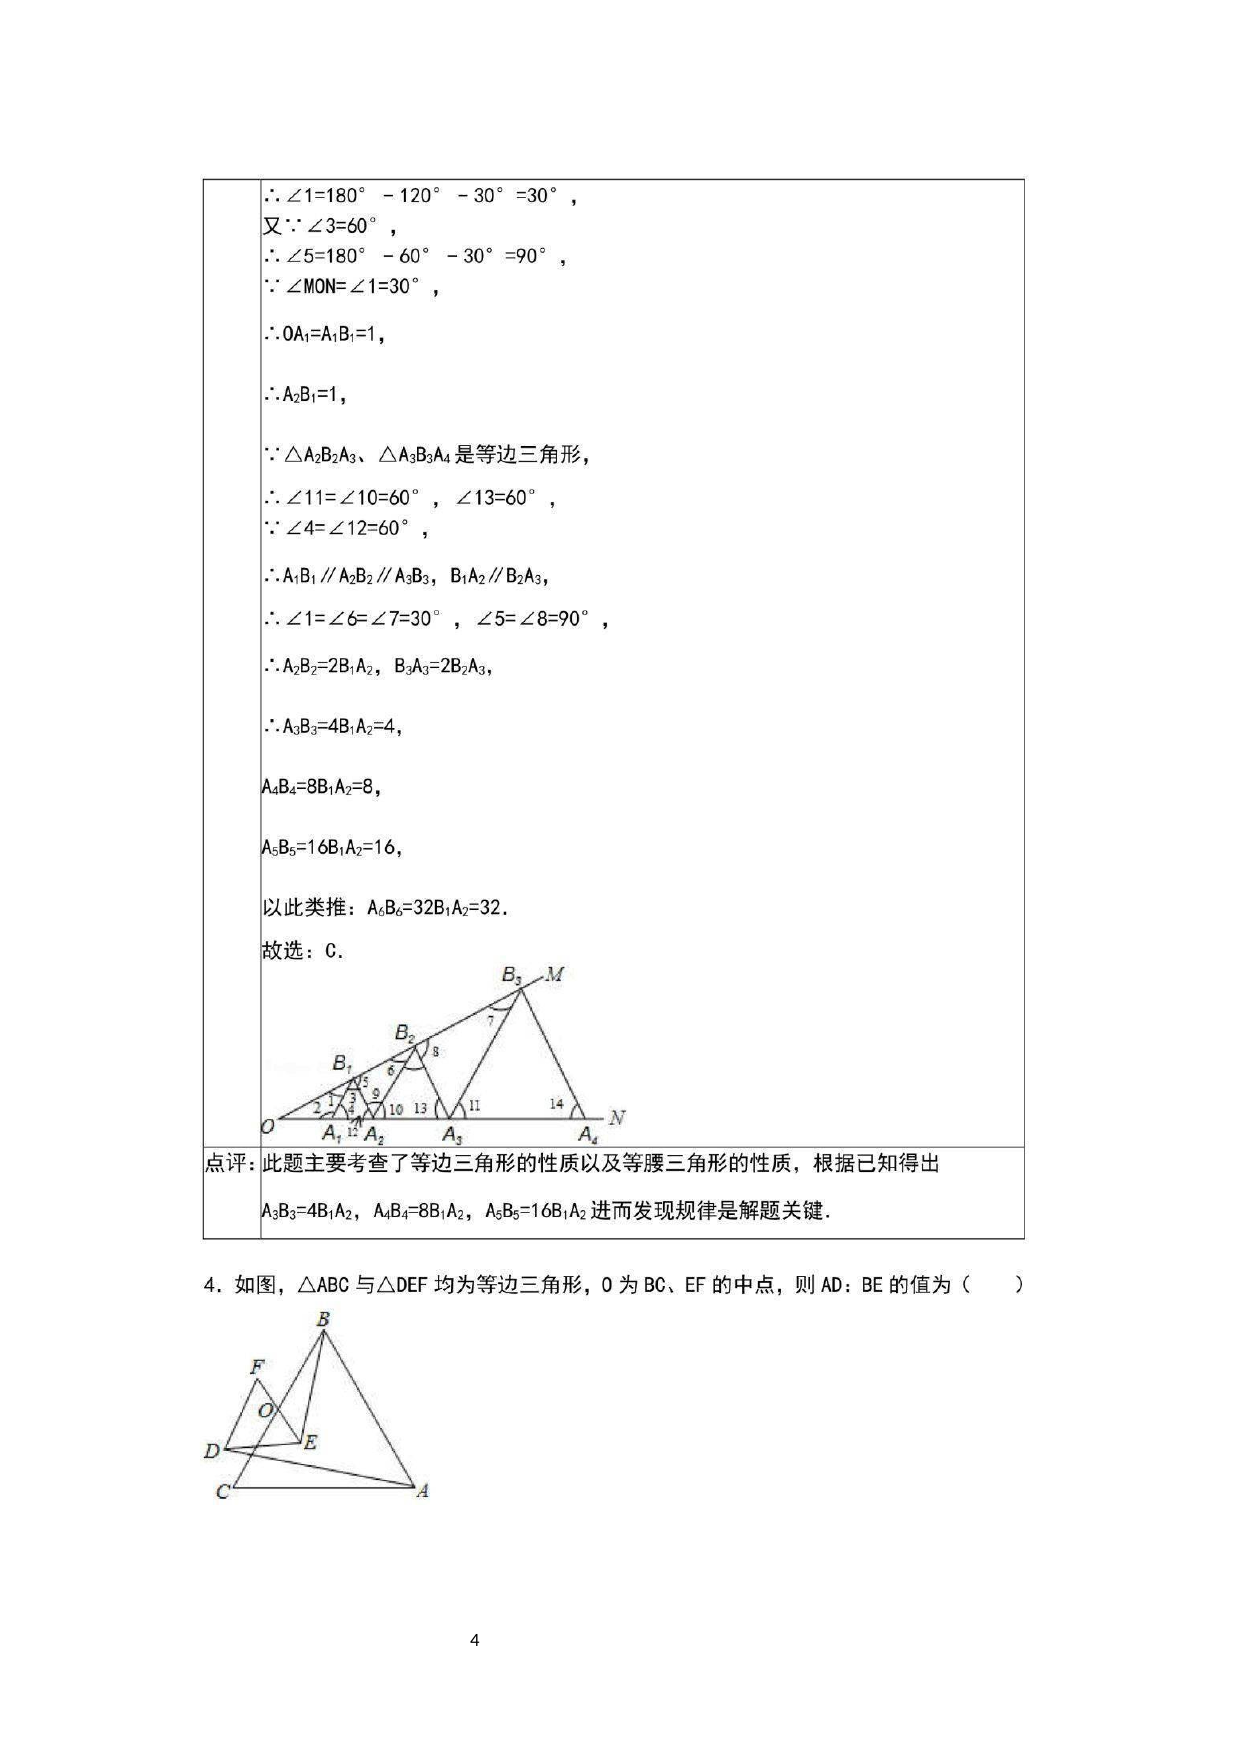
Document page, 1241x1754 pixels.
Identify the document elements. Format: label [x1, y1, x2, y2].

picture [187, 162, 1048, 1505]
